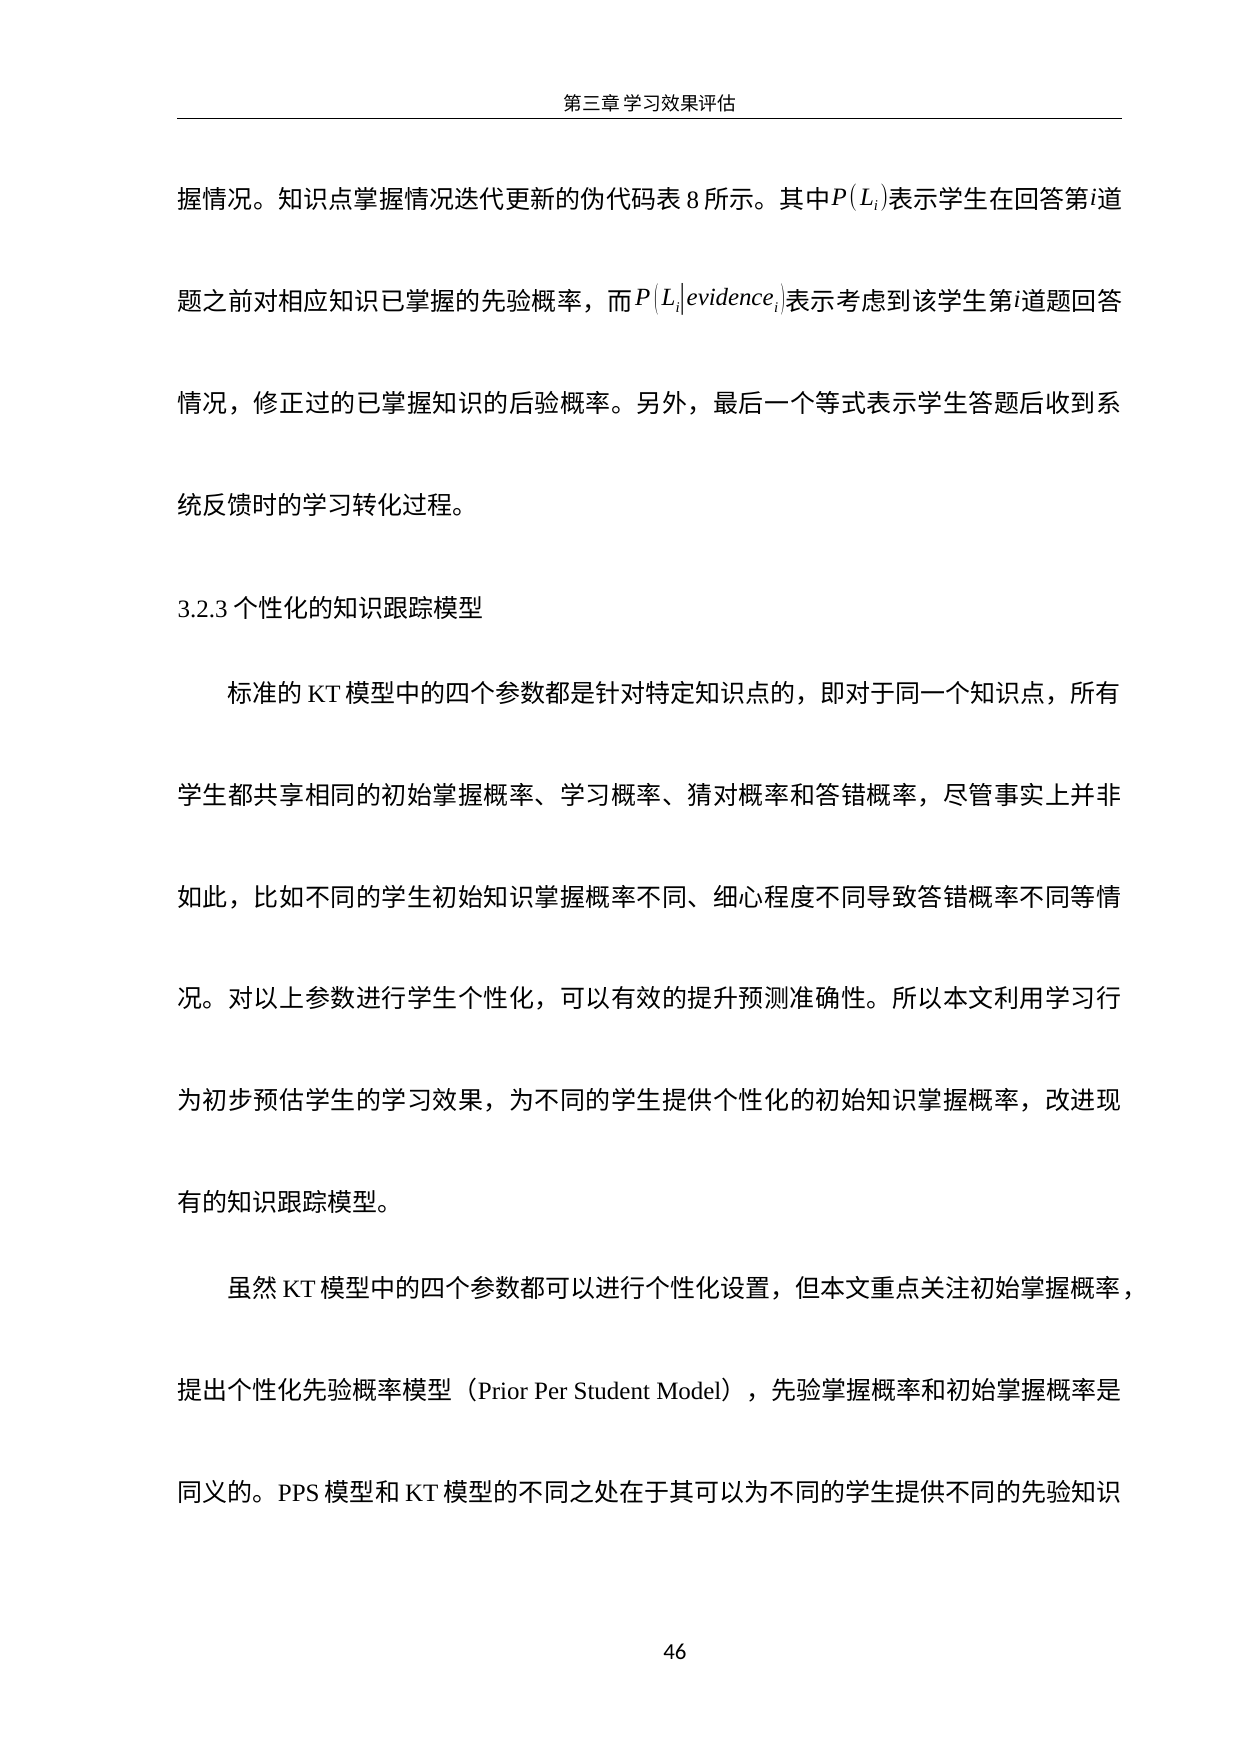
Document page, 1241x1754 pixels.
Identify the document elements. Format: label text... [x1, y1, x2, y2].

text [177, 164, 1122, 537]
subtitle 个性化的知识跟踪模型 [177, 572, 1122, 640]
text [177, 1253, 1122, 1524]
text 标准的KT模型中的四个参数都是针对特定知识点的，即对于同一个知识点，所有学生都共享相同的初始掌握概率、学习概率、猜对概率和答错概率，尽管事实上并非如此，比如不同的学生初始知识掌握概率不同、细心程度不同导致答错概率不同等情况。对以上参数进行学生个性化，可以有效的提升预测准确性。所以本文利用学习行为初步预估学生的学习效果，为不同的学生提供个性化的初始知识掌握概率，改进现有的知识跟踪模型。 [177, 657, 1122, 1235]
